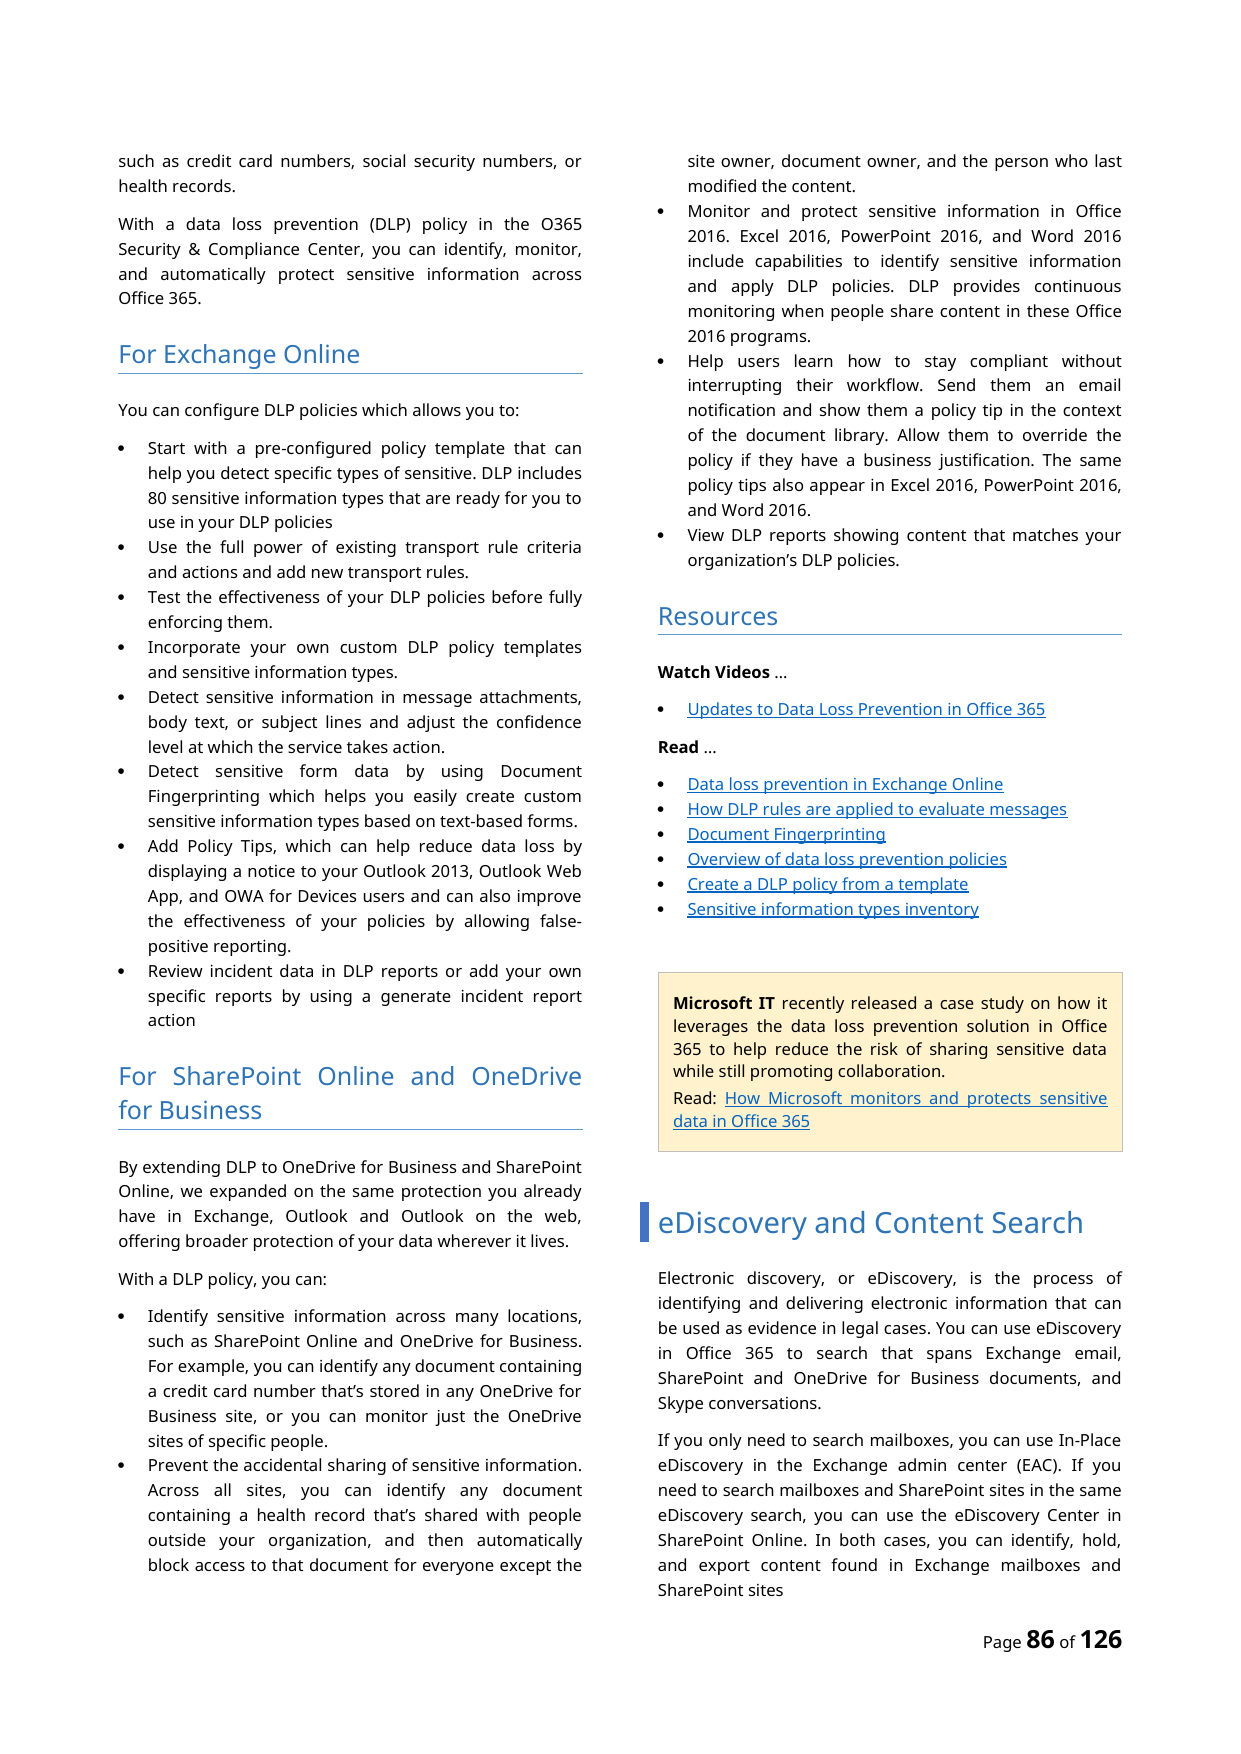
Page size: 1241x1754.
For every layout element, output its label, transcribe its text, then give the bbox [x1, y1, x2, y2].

list Use the full power of existing transport rule criteria and actions and add new transport rules. [118, 536, 583, 584]
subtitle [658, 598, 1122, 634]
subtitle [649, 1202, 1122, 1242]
list Start with a pre-configured policy template that can help you detect specific types of sensitive. DLP includes 80 sensitive information types that are ready for you to use in your DLP policies [118, 436, 583, 534]
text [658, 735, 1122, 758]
subtitle For Exchange Online [118, 337, 583, 373]
text You can configure DLP policies which allows you to: [118, 399, 583, 422]
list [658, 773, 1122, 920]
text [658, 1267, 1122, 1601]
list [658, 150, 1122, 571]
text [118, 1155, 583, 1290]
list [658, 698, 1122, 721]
list Review incident data in DLP reports or add your own specific reports by using a generate incident report action [118, 959, 583, 1032]
list Add Policy Tips, which can help reduce data loss by displaying a notice to your Outlook 2013, Outlook Web App, and OWA for Devices users and can also improve the effectiveness of your policies by allowing false-positive reporting. [118, 835, 583, 957]
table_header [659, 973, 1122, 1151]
text With a data loss prevention (DLP) policy in the O365 Security & Compliance Center, you can identify, monitor, and automatically protect sensitive information across Office 365. [118, 212, 583, 310]
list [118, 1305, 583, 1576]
list Detect sensitive information in message attachments, body text, or subject lines and adjust the confidence level at which the service takes action. [118, 685, 583, 758]
list Test the effectiveness of your DLP policies before fully enforcing them. [118, 586, 583, 633]
list Detect sensitive form data by using Document Fingerprinting which helps you easily create custom sensitive information types based on text-based forms. [118, 760, 583, 833]
subtitle For SharePoint Online and OneDrive for Business [118, 1059, 583, 1129]
list Incorporate your own custom DLP policy templates and sensitive information types. [118, 636, 583, 683]
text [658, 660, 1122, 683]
